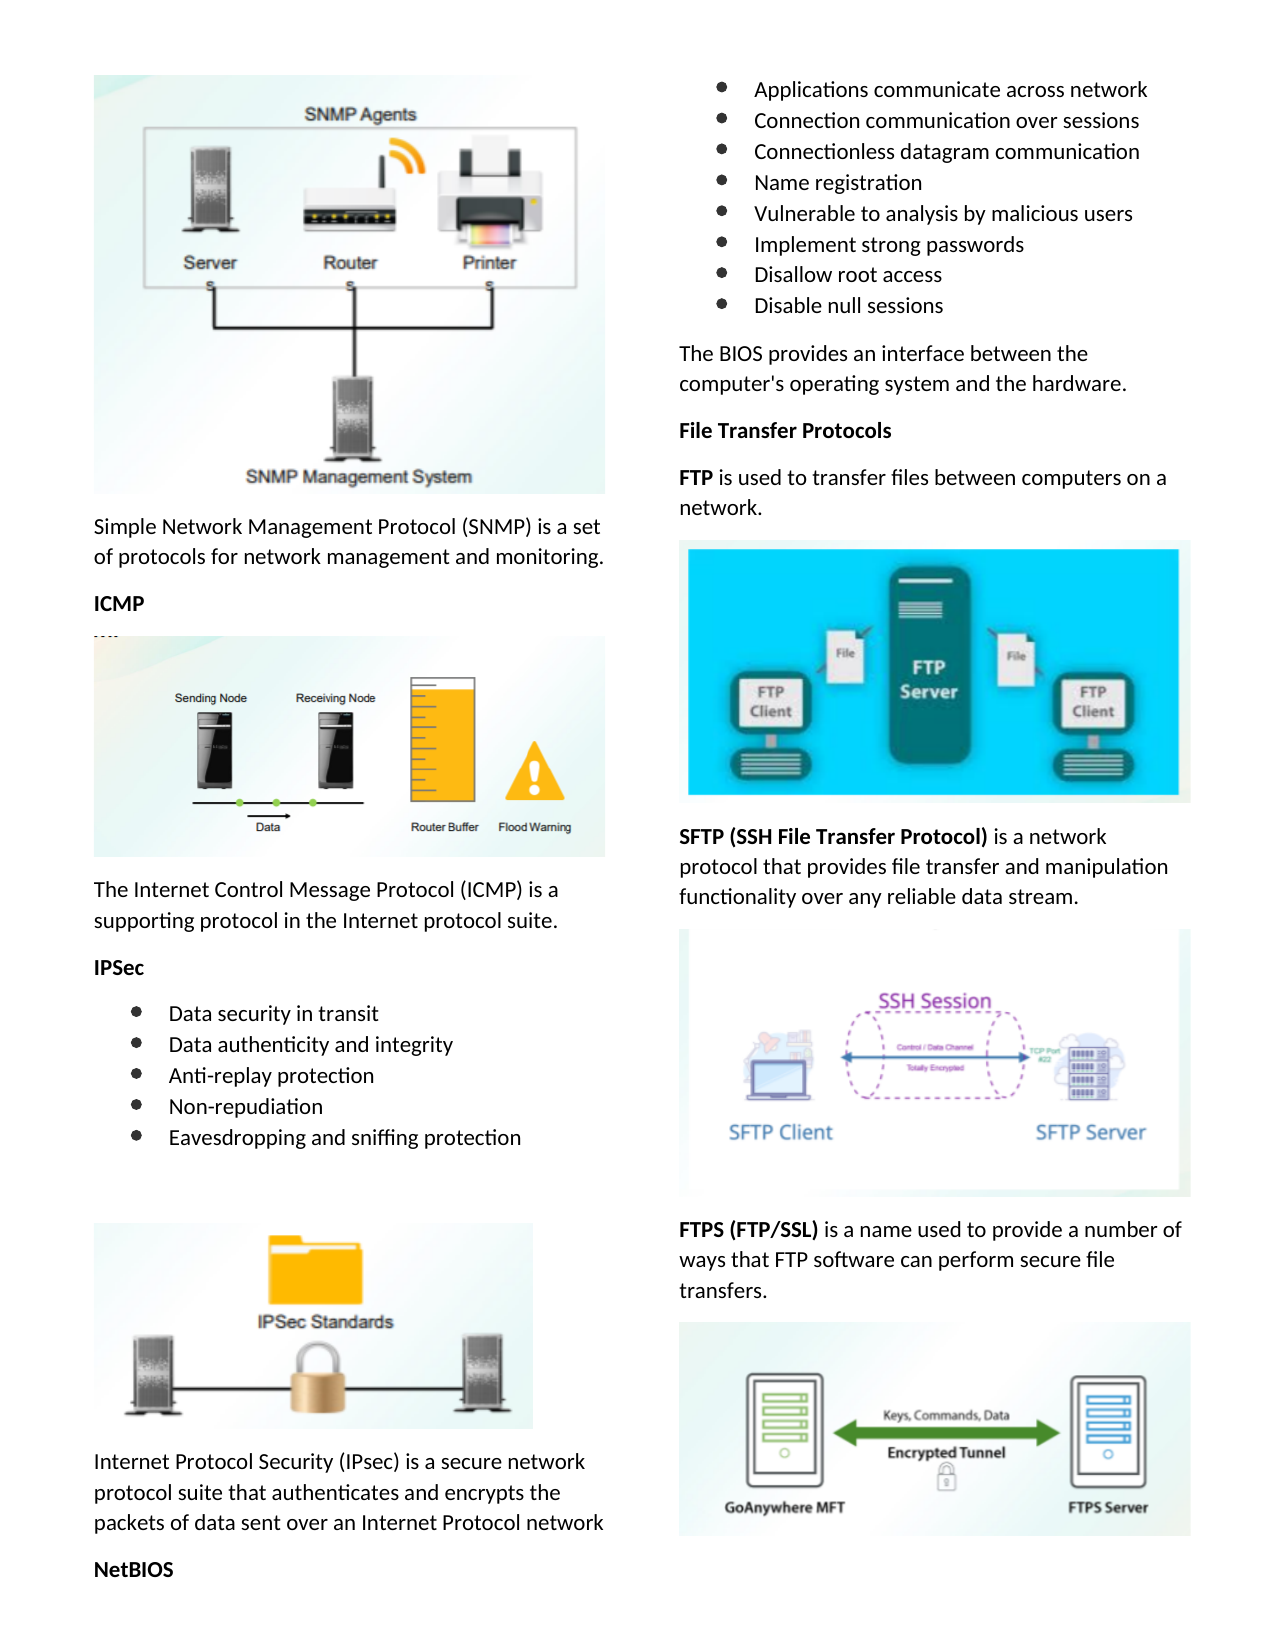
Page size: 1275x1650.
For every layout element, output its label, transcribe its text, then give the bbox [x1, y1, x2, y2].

list Implement strong passwords [717, 230, 1191, 258]
list Applications communicate across network [717, 75, 1191, 104]
text The BIOS provides an interface between the computer's operating system and the hardware. [679, 339, 1191, 397]
text IPSec [94, 953, 605, 981]
text ICMP [94, 589, 605, 617]
list Disable null sessions [717, 292, 1191, 320]
text Simple Network Management Protocol (SNMP) is a set of protocols for network management and monitoring. [94, 512, 605, 570]
text FTPS (FTP/SSL) is a name used to provide a number of ways that FTP software can perform secure file transfers. [679, 1215, 1191, 1304]
list Data security in transit [131, 999, 605, 1028]
text FTP is used to transfer files between computers on a network. [679, 463, 1191, 521]
picture [93, 1223, 533, 1429]
picture [93, 75, 606, 494]
picture [679, 540, 1191, 803]
picture [93, 636, 606, 857]
list Eavesdropping and sniffing protection [131, 1123, 605, 1152]
text The Internet Control Message Protocol (ICMP) is a supporting protocol in the Internet protocol suite. [94, 876, 605, 934]
list Data authenticity and integrity [131, 1031, 605, 1059]
list Disallow root access [717, 261, 1191, 289]
list Non-repudiation [131, 1092, 605, 1121]
text File Transfer Protocols [679, 416, 1191, 444]
list Vulnerable to analysis by malicious users [717, 199, 1191, 227]
list Connection communication over sessions [717, 106, 1191, 134]
list Anti-replay protection [131, 1061, 605, 1090]
list Connectionless datagram communication [717, 137, 1191, 166]
text NetBIOS [94, 1555, 605, 1583]
picture [679, 929, 1191, 1197]
text SFTP (SSH File Transfer Protocol) is a network protocol that provides file transfer and manipulation functionality over any reliable data stream. [679, 822, 1191, 910]
text Internet Protocol Security (IPsec) is a secure network protocol suite that authenticates and encrypts the packets of data sent over an Internet Protocol network [94, 1447, 605, 1536]
list Name registration [717, 168, 1191, 196]
picture [679, 1322, 1191, 1536]
